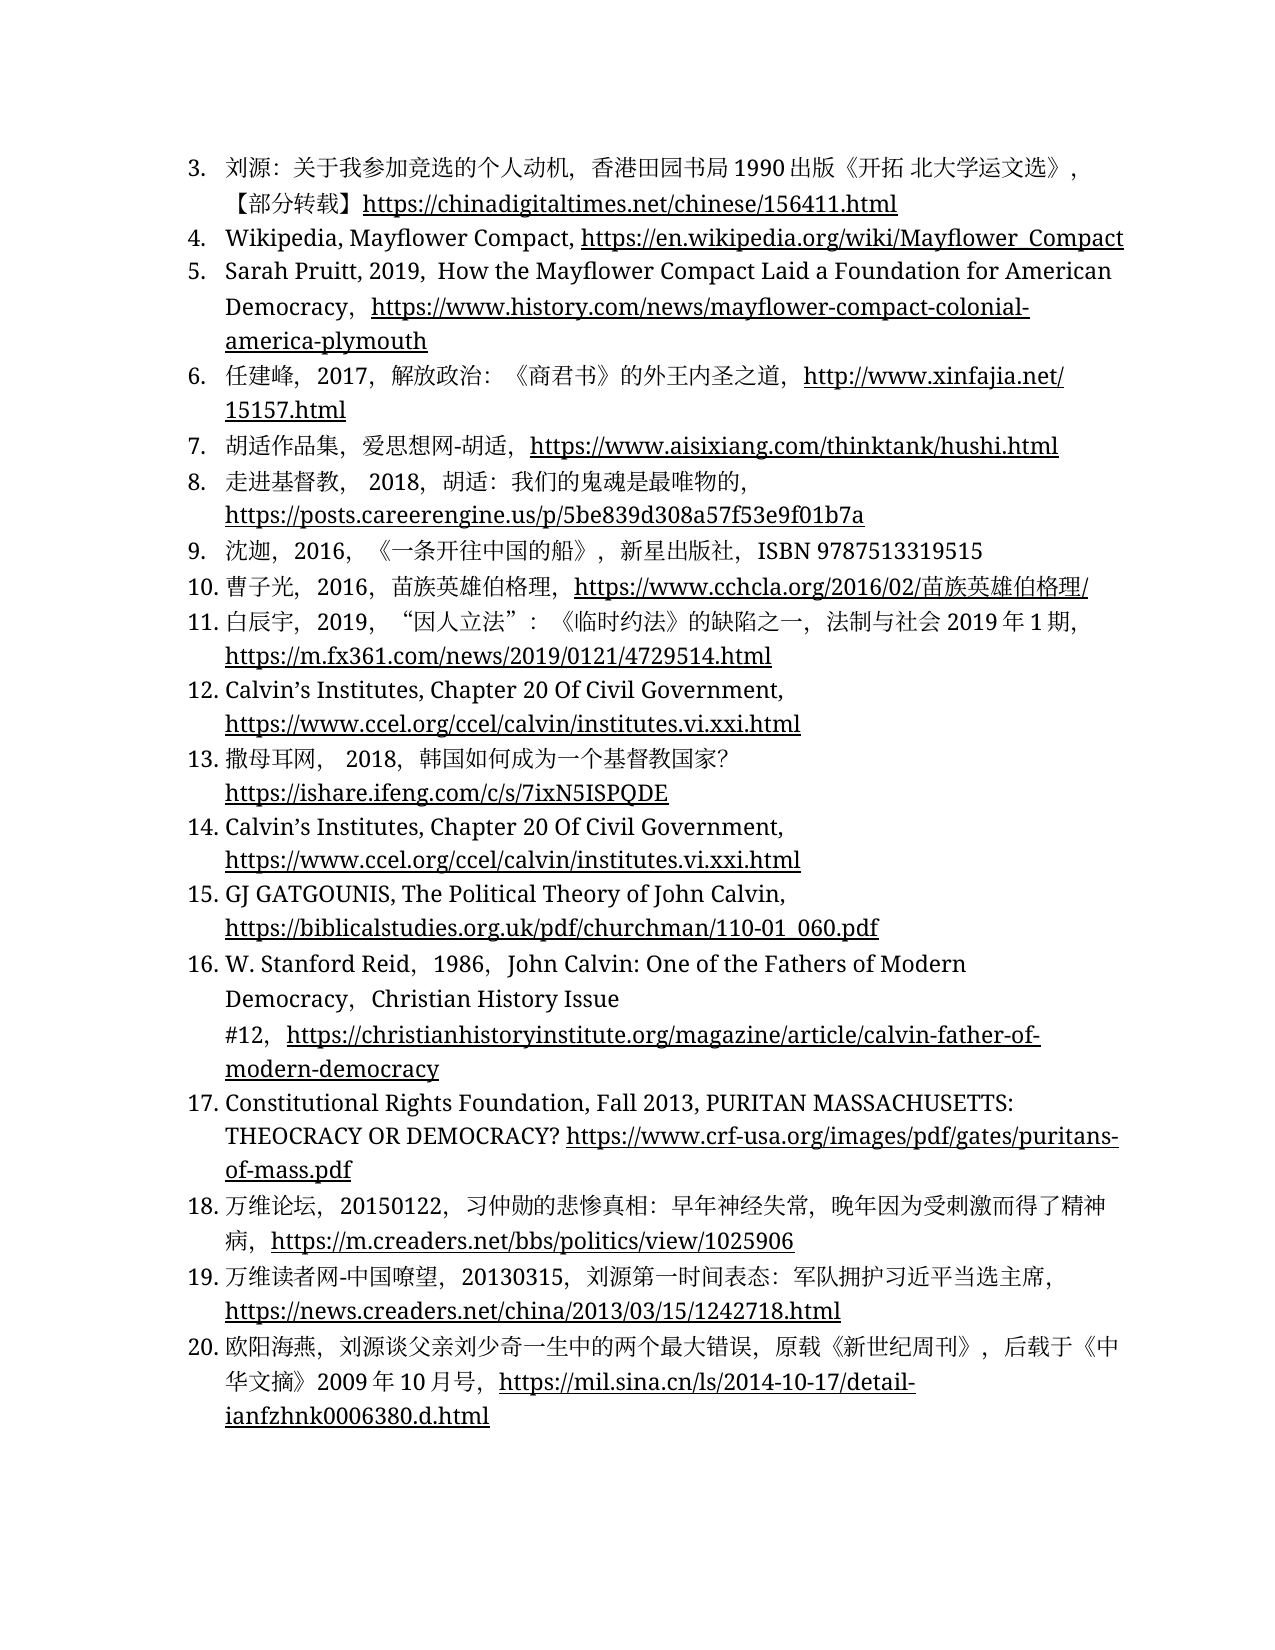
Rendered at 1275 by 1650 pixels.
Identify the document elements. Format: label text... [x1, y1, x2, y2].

list Wikipedia, Mayflower Compact, https://en.wikipedia.org/wiki/Mayflower_Compact [187, 221, 1125, 253]
list Calvin’s Institutes, Chapter 20 Of Civil Government, https://www.ccel.org/ccel/calvin/institutes.vi.xxi.html [187, 674, 1125, 739]
list 白辰宇，2019，“因人立法”：《临时约法》的缺陷之一，法制与社会 2019年1期，https://m.fx361.com/news/2019/0121/4729514.html [187, 604, 1125, 671]
list 欧阳海燕，刘源谈父亲刘少奇一生中的两个最大错误，原载《新世纪周刊》，后载于《中华文摘》2009年10月号，https://mil.sina.cn/ls/2014-10-17/detail-ianfzhnk0006380.d.html [187, 1328, 1125, 1431]
list 万维论坛，20150122，习仲勋的悲惨真相：早年神经失常，晚年因为受刺激而得了精神病，https://m.creaders.net/bbs/politics/view/1025906 [187, 1188, 1125, 1257]
list 撒母耳网， 2018，韩国如何成为一个基督教国家？https://ishare.ifeng.com/c/s/7ixN5ISPQDE [187, 741, 1125, 808]
list 刘源：关于我参加竞选的个人动机，香港田园书局1990出版《开拓 北大学运文选》，【部分转载】https://chinadigitaltimes.net/chinese/156411.html [187, 150, 1125, 219]
list 胡适作品集，爱思想网-胡适，https://www.aisixiang.com/thinktank/hushi.html [187, 428, 1125, 461]
list 沈迦，2016，《一条开往中国的船》，新星出版社，ISBN 9787513319515 [187, 533, 1125, 566]
list Calvin’s Institutes, Chapter 20 Of Civil Government, https://www.ccel.org/ccel/calvin/institutes.vi.xxi.html [187, 811, 1125, 876]
list W. Stanford Reid，1986，John Calvin: One of the Fathers of Modern Democracy，Christian History Issue #12，https://christianhistoryinstitute.org/magazine/article/calvin-father-of-modern-democracy [187, 946, 1125, 1084]
list 任建峰，2017，解放政治：《商君书》的外王内圣之道，http://www.xinfajia.net/15157.html [187, 358, 1125, 425]
list 万维读者网-中国嘹望，20130315，刘源第一时间表态：军队拥护习近平当选主席，https://news.creaders.net/china/2013/03/15/1242718.html [187, 1259, 1125, 1326]
list Sarah Pruitt, 2019, How the Mayflower Compact Laid a Foundation for American Democracy，https://www.history.com/news/mayflower-compact-colonial-america-plymouth [187, 255, 1125, 356]
list 曹子光，2016，苗族英雄伯格理，https://www.cchcla.org/2016/02/苗族英雄伯格理/ [187, 569, 1125, 602]
list Constitutional Rights Foundation, Fall 2013, PURITAN MASSACHUSETTS: THEOCRACY OR DEMOCRACY? https://www.crf-usa.org/images/pdf/gates/puritans-of-mass.pdf [187, 1086, 1125, 1185]
list 走进基督教， 2018，胡适：我们的鬼魂是最唯物的，https://posts.careerengine.us/p/5be839d308a57f53e9f01b7a [187, 463, 1125, 530]
list GJ GATGOUNIS, The Political Theory of John Calvin, https://biblicalstudies.org.uk/pdf/churchman/110-01_060.pdf [187, 878, 1125, 943]
